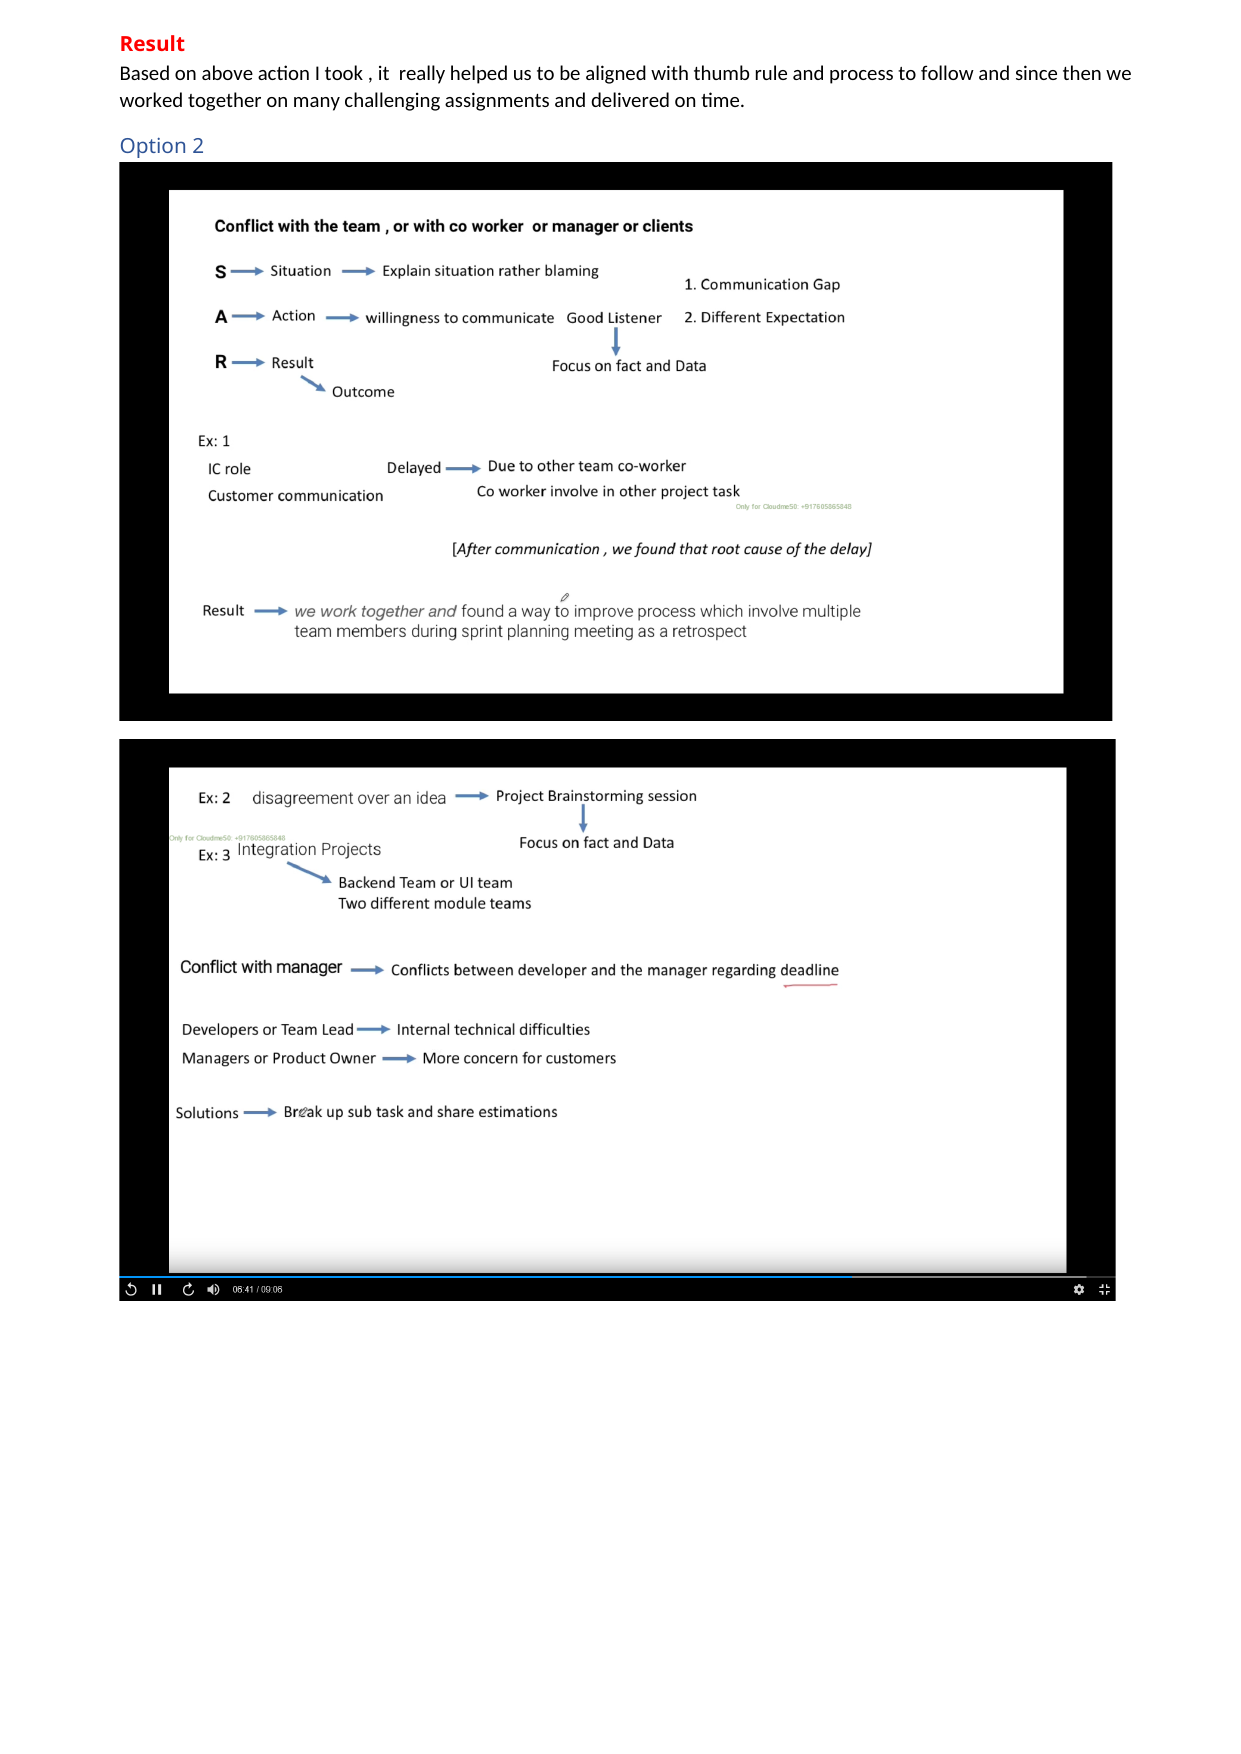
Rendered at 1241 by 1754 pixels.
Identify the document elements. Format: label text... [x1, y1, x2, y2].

picture [119, 739, 1116, 1301]
text Based on above action I took , it really helped us to be aligned with thumb rule and process to follow and since then we worked together on many challenging assignments and delivered on time. [119, 60, 1152, 113]
subtitle Option 2 [119, 132, 1152, 160]
subtitle Result [44, 29, 1152, 58]
picture [119, 162, 1113, 721]
